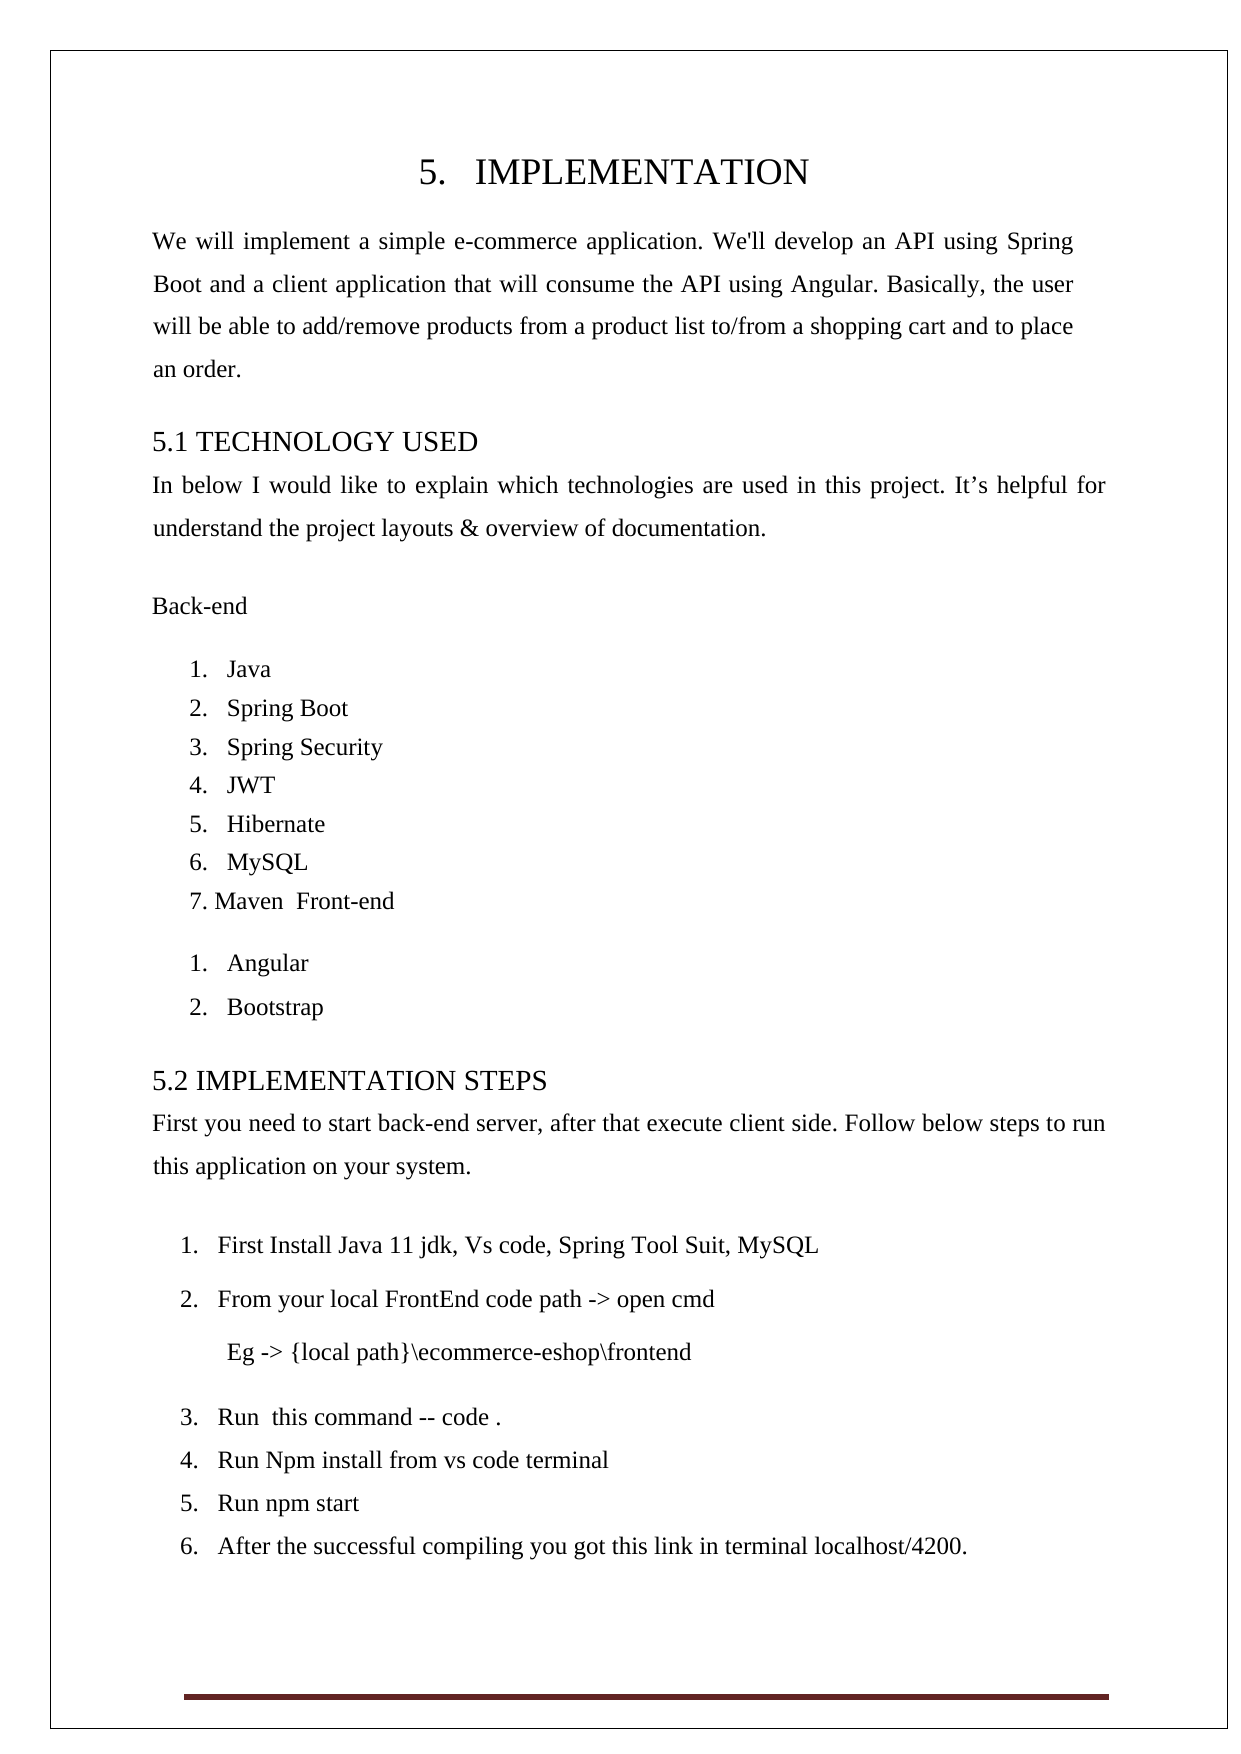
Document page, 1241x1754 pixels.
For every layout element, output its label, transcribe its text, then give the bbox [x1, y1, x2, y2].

list MySQL [189, 847, 1107, 876]
text 5.2 IMPLEMENTATION STEPS [152, 1063, 1227, 1096]
list Bootstrap [189, 992, 1107, 1020]
subtitle Back-end [152, 591, 1106, 620]
list First Install Java 11 jdk, Vs code, Spring Tool Suit, MySQL [180, 1230, 1107, 1259]
subtitle 5. IMPLEMENTATION [133, 149, 1095, 193]
list After the successful compiling you got this link in terminal localhost/4200. [180, 1531, 1107, 1560]
text 5.1 TECHNOLOGY USED [152, 424, 1227, 458]
list Spring Security [189, 732, 1107, 760]
subtitle 7. Maven Front-end [152, 886, 446, 915]
text We will implement a simple e-commerce application. We'll develop an API using Spring Boot and a client application that will consume the API using Angular. Basically, the user will be able to add/remove products from a product list to/from a shopping cart and to place an order. [152, 226, 1075, 383]
list Java [189, 654, 1107, 683]
text Eg -> {local path}\ecommerce-eshop\frontend [227, 1337, 1107, 1366]
list Run this command -- code . [180, 1402, 1107, 1431]
text First you need to start back-end server, after that execute client side. Follow below steps to run this application on your system. [152, 1108, 1107, 1180]
list Run npm start [180, 1488, 1107, 1517]
list From your local FrontEnd code path -> open cmd [180, 1284, 1107, 1313]
list Run Npm install from vs code terminal [180, 1445, 1107, 1474]
text In below I would like to explain which technologies are used in this project. It’s helpful for understand the project layouts & overview of documentation. [152, 470, 1107, 542]
list JWT [189, 770, 1107, 799]
list Hibernate [189, 809, 1107, 837]
list Angular [189, 948, 1107, 977]
list Spring Boot [189, 693, 1107, 722]
